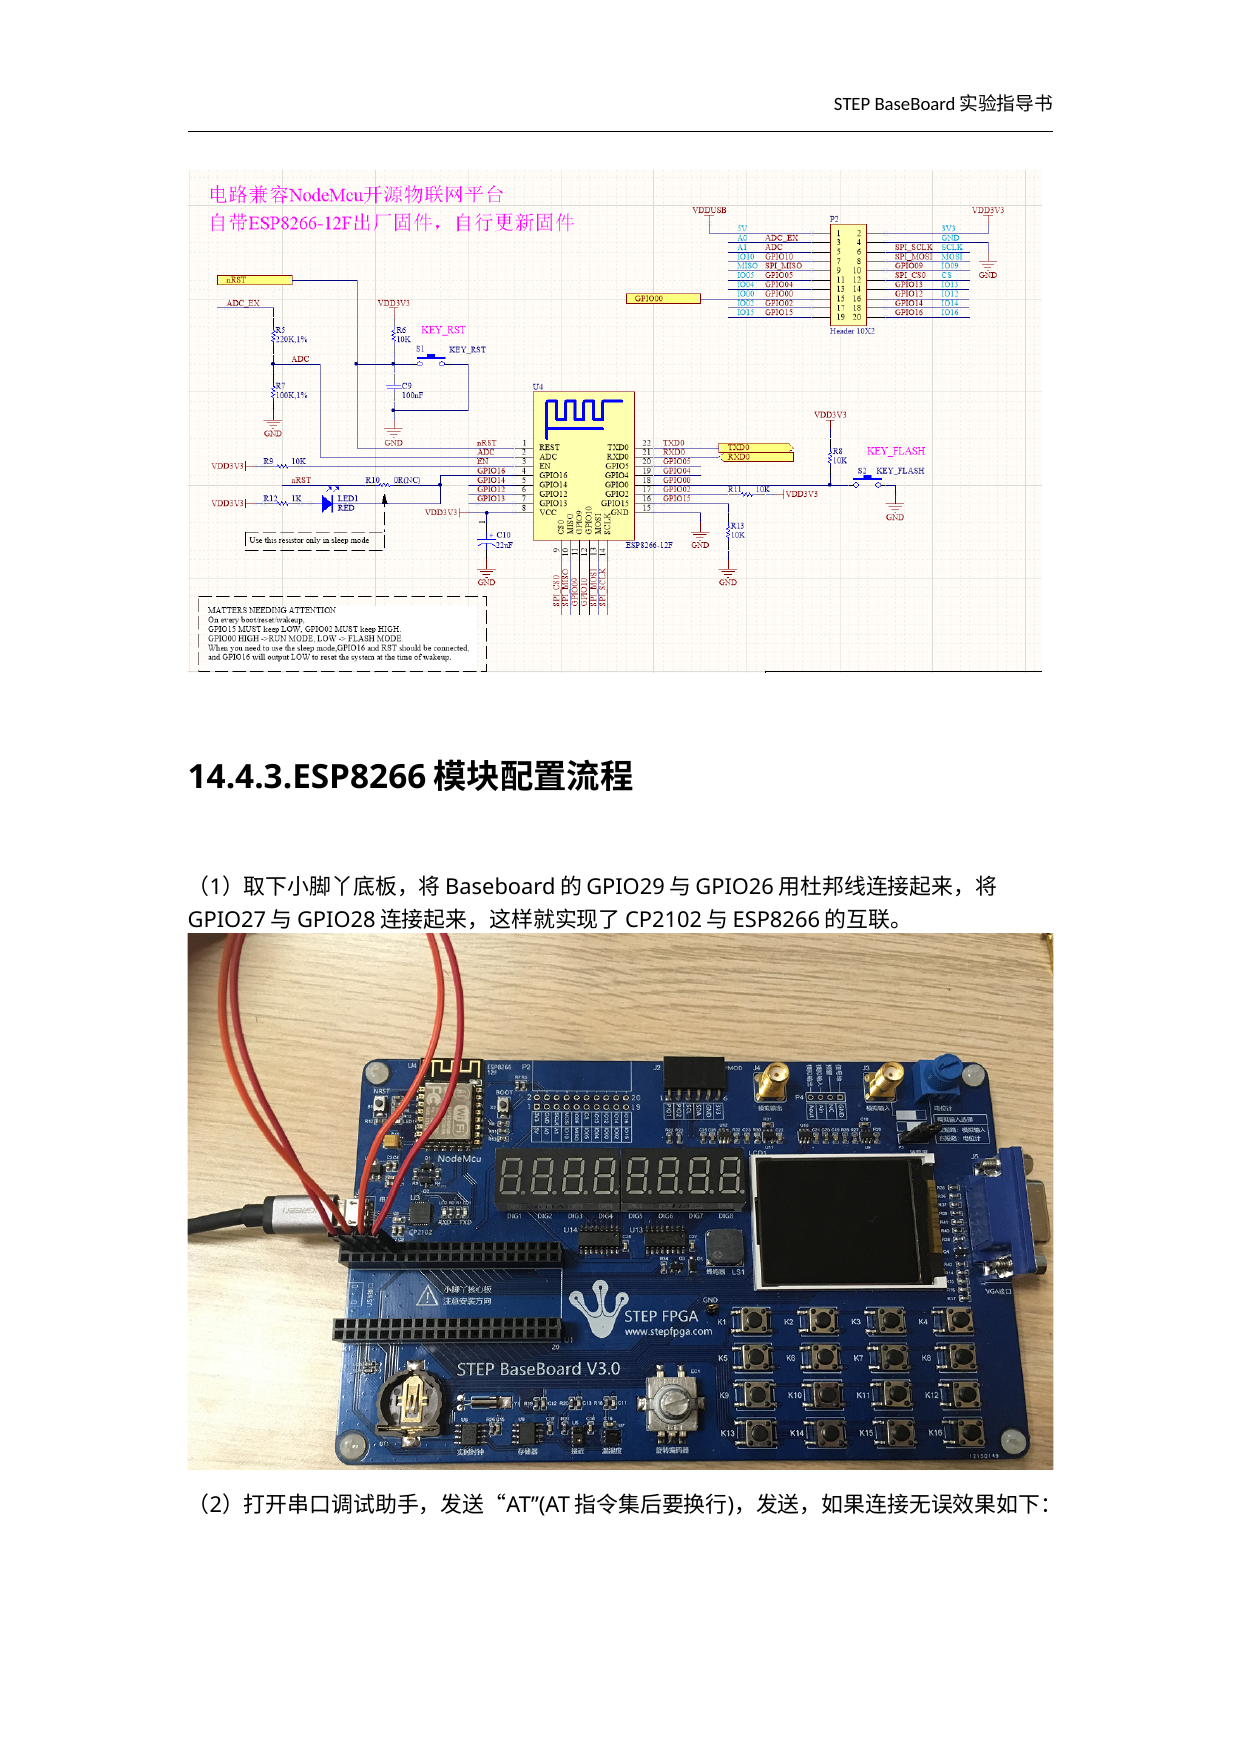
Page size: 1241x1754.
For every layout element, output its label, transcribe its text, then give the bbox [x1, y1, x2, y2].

text （2）打开串口调试助手，发送“AT”(AT指令集后要换行)，发送，如果连接无误效果如下： [187, 1486, 1053, 1519]
picture [187, 170, 1042, 673]
subtitle 14.4.3.ESP8266模块配置流程 [187, 742, 1053, 807]
picture [187, 933, 1054, 1470]
text （1）取下小脚丫底板，将Baseboard的GPIO29与GPIO26用杜邦线连接起来，将GPIO27与GPIO28连接起来，这样就实现了CP2102与ESP8266的互联。 [187, 869, 1053, 933]
